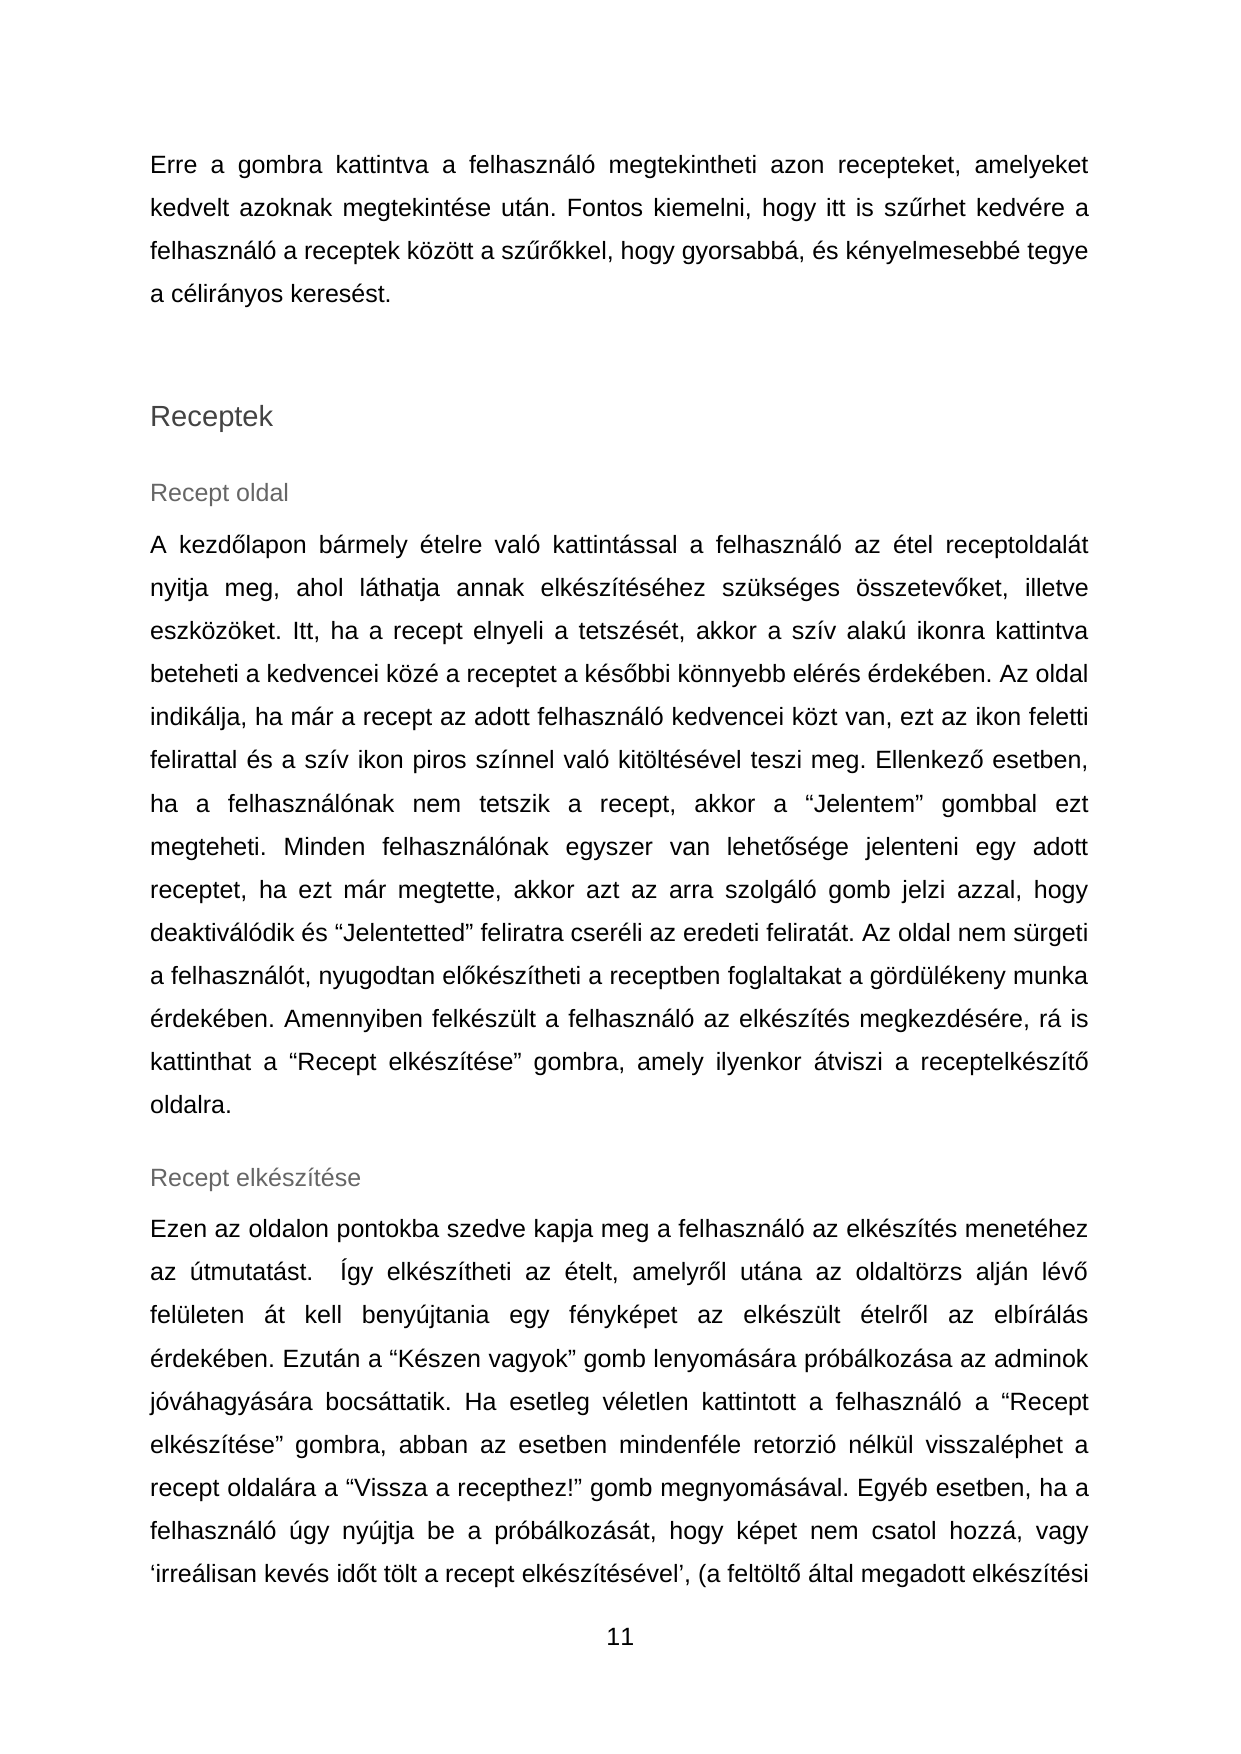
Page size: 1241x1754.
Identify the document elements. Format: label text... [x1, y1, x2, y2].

text Erre a gombra kattintva a felhasználó megtekintheti azon recepteket, amelyeket kedvelt azoknak megtekintése után. Fontos kiemelni, hogy itt is szűrhet kedvére a felhasználó a receptek között a szűrőkkel, hogy gyorsabbá, és kényelmesebbé tegye a célirányos keresést. [150, 150, 1090, 308]
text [150, 1214, 1090, 1588]
subtitle Recept elkészítése [150, 1163, 1090, 1192]
text A kezdőlapon bármely ételre való kattintással a felhasználó az étel receptoldalát nyitja meg, ahol láthatja annak elkészítéséhez szükséges összetevőket, illetve eszközöket. Itt, ha a recept elnyeli a tetszését, akkor a szív alakú ikonra kattintva beteheti a kedvencei közé a receptet a későbbi könnyebb elérés érdekében. Az oldal indikálja, ha már a recept az adott felhasználó kedvencei közt van, ezt az ikon feletti felirattal és a szív ikon piros színnel való kitöltésével teszi meg. Ellenkező esetben, ha a felhasználónak nem tetszik a recept, akkor a “Jelentem” gombbal ezt megteheti. Minden felhasználónak egyszer van lehetősége jelenteni egy adott receptet, ha ezt már megtette, akkor azt az arra szolgáló gomb jelzi azzal, hogy deaktiválódik és “Jelentetted” feliratra cseréli az eredeti feliratát. Az oldal nem sürgeti a felhasználót, nyugodtan előkészítheti a receptben foglaltakat a gördülékeny munka érdekében. Amennyiben felkészült a felhasználó az elkészítés megkezdésére, rá is kattinthat a “Recept elkészítése” gombra, amely ilyenkor átviszi a receptelkészítő oldalra. [150, 530, 1090, 1119]
subtitle Recept oldal [150, 478, 1090, 507]
subtitle Receptek [150, 399, 1090, 432]
